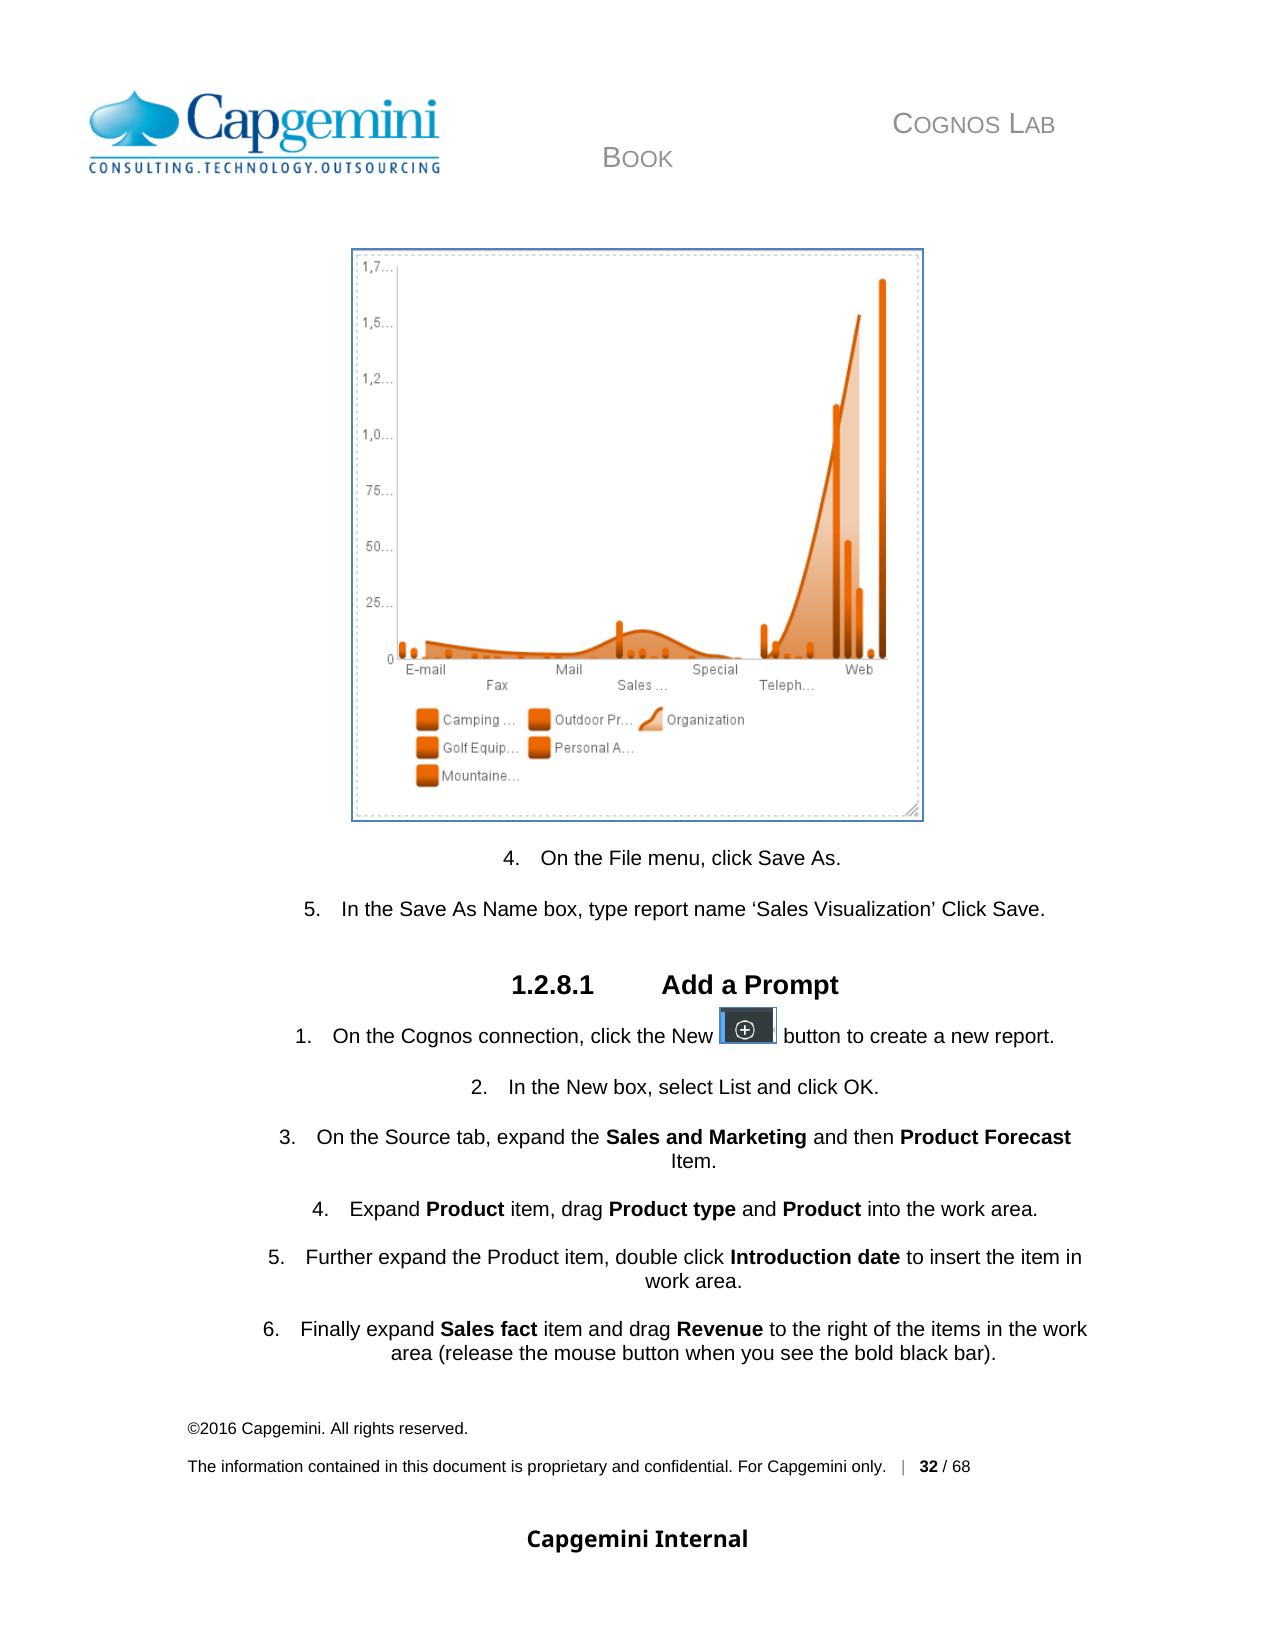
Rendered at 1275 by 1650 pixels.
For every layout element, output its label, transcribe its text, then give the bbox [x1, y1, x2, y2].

picture [353, 250, 922, 820]
list On the Source tab, expand the Sales and Marketing and then Product Forecast Item. [262, 1125, 1087, 1173]
list On the File menu, click Save As. [262, 846, 1087, 896]
list In the Save As Name box, type report name ‘Sales Visualization’ Click Save. [262, 896, 1087, 920]
list Further expand the Product item, double click Introduction date to insert the item in work area. [262, 1245, 1087, 1293]
list Expand Product item, drag Product type and Product into the work area. [262, 1197, 1087, 1221]
subtitle Add a Prompt [262, 969, 1087, 1001]
list In the New box, select List and click OK. [262, 1075, 1087, 1125]
picture [721, 1008, 776, 1042]
list Finally expand Sales fact item and drag Revenue to the right of the items in the work area (release the mouse button when you see the bold black bar). [262, 1317, 1087, 1391]
list On the Cognos connection, click the New button to create a new report. [262, 1007, 1087, 1075]
picture [87, 89, 443, 177]
